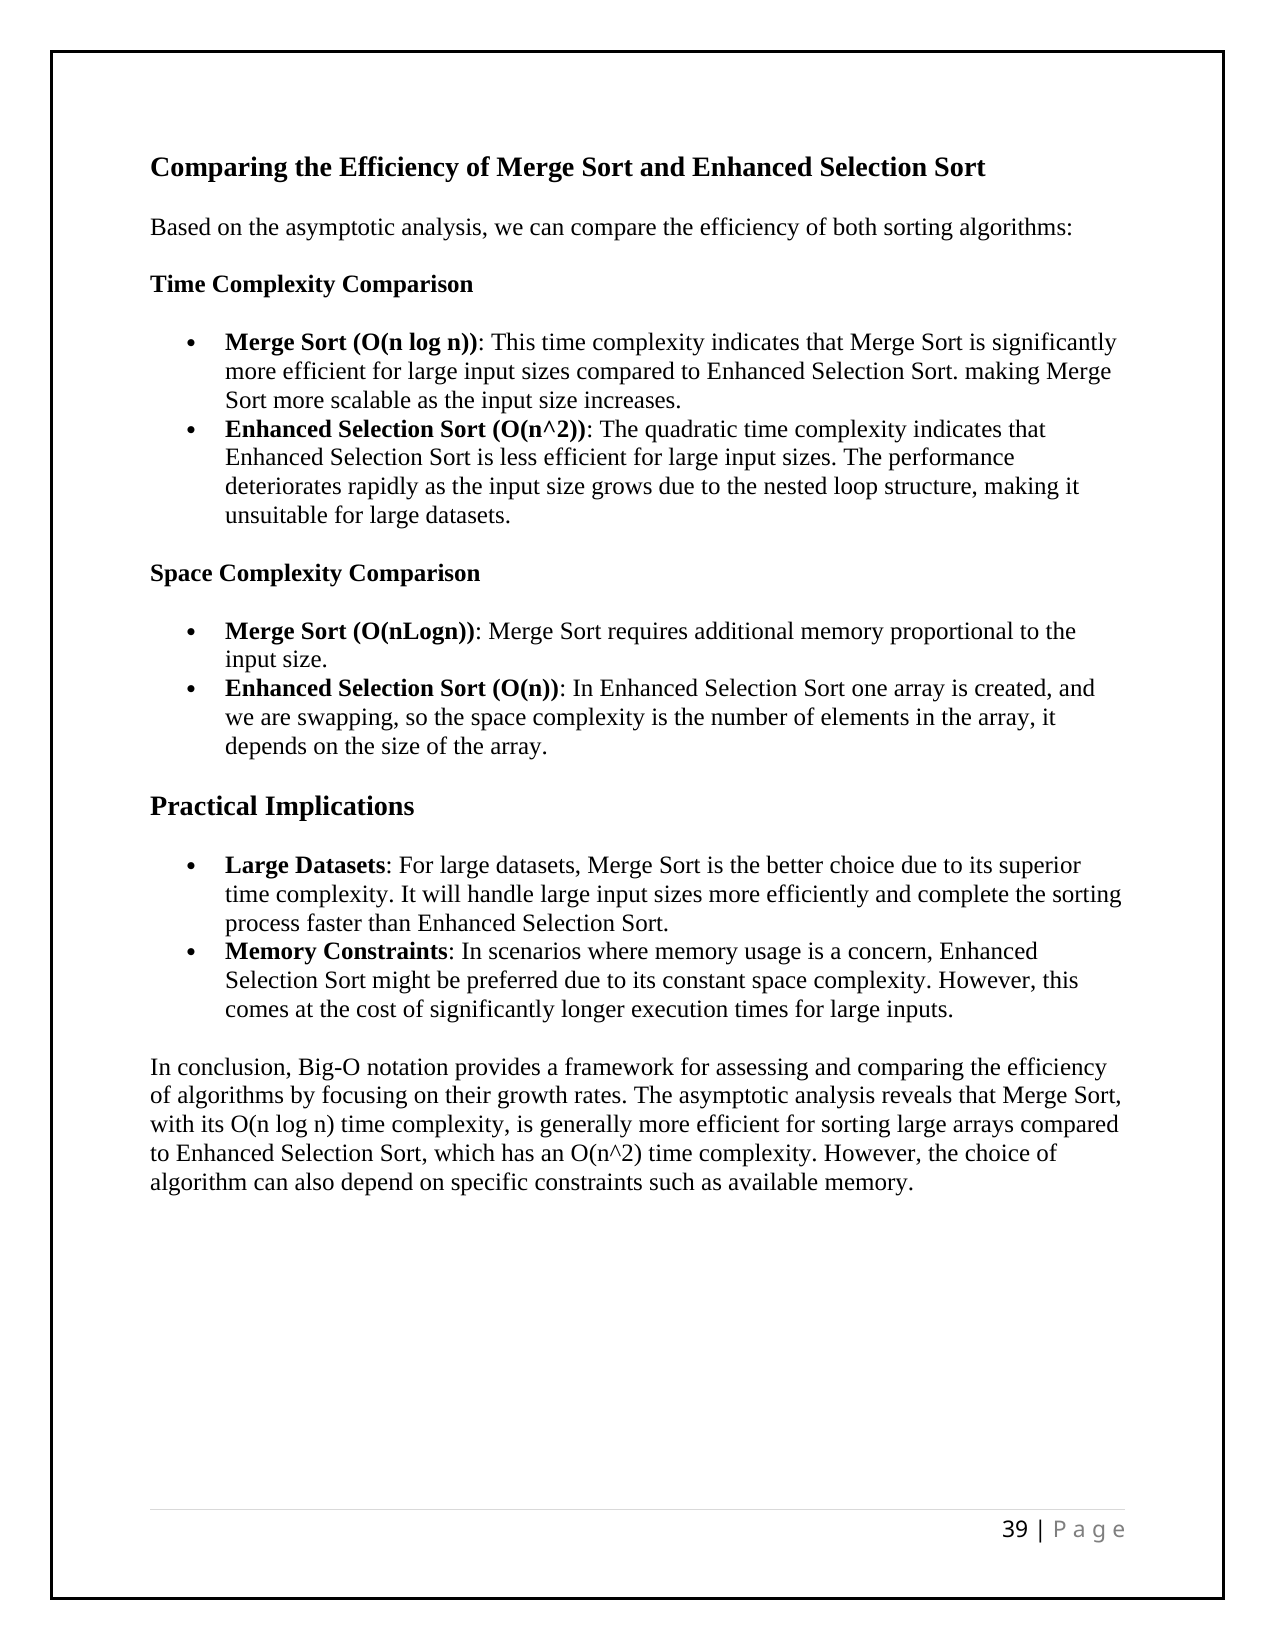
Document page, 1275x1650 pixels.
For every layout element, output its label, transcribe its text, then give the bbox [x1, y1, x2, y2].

text Time Complexity Comparison [150, 269, 1125, 298]
text Based on the asymptotic analysis, we can compare the efficiency of both sorting algorithms: [150, 212, 1125, 240]
list Large Datasets: For large datasets, Merge Sort is the better choice due to its superior time complexity. It will handle large input sizes more efficiently and complete the sorting process faster than Enhanced Selection Sort. [187, 850, 1125, 936]
text Comparing the Efficiency of Merge Sort and Enhanced Selection Sort [150, 150, 1125, 182]
list Memory Constraints: In scenarios where memory usage is a concern, Enhanced Selection Sort might be preferred due to its constant space complexity. However, this comes at the cost of significantly longer execution times for large inputs. [187, 936, 1125, 1023]
list Merge Sort (O(n log n)): This time complexity indicates that Merge Sort is significantly more efficient for large input sizes compared to Enhanced Selection Sort. making Merge Sort more scalable as the input size increases. [187, 327, 1125, 414]
text In conclusion, Big-O notation provides a framework for assessing and comparing the efficiency of algorithms by focusing on their growth rates. The asymptotic analysis reveals that Merge Sort, with its O(n log n) time complexity, is generally more efficient for sorting large arrays compared to Enhanced Selection Sort, which has an O(n^2) time complexity. However, the choice of algorithm can also depend on specific constraints such as available memory. [150, 1052, 1125, 1196]
text Space Complexity Comparison [150, 558, 1125, 587]
text Practical Implications [150, 789, 1125, 821]
list Enhanced Selection Sort (O(n)): In Enhanced Selection Sort one array is created, and we are swapping, so the space complexity is the number of elements in the array, it depends on the size of the array. [187, 673, 1125, 759]
list Enhanced Selection Sort (O(n^2)): The quadratic time complexity indicates that Enhanced Selection Sort is less efficient for large input sizes. The performance deteriorates rapidly as the input size grows due to the nested loop structure, making it unsuitable for large datasets. [187, 414, 1125, 529]
list Merge Sort (O(nLogn)): Merge Sort requires additional memory proportional to the input size. [187, 616, 1125, 673]
